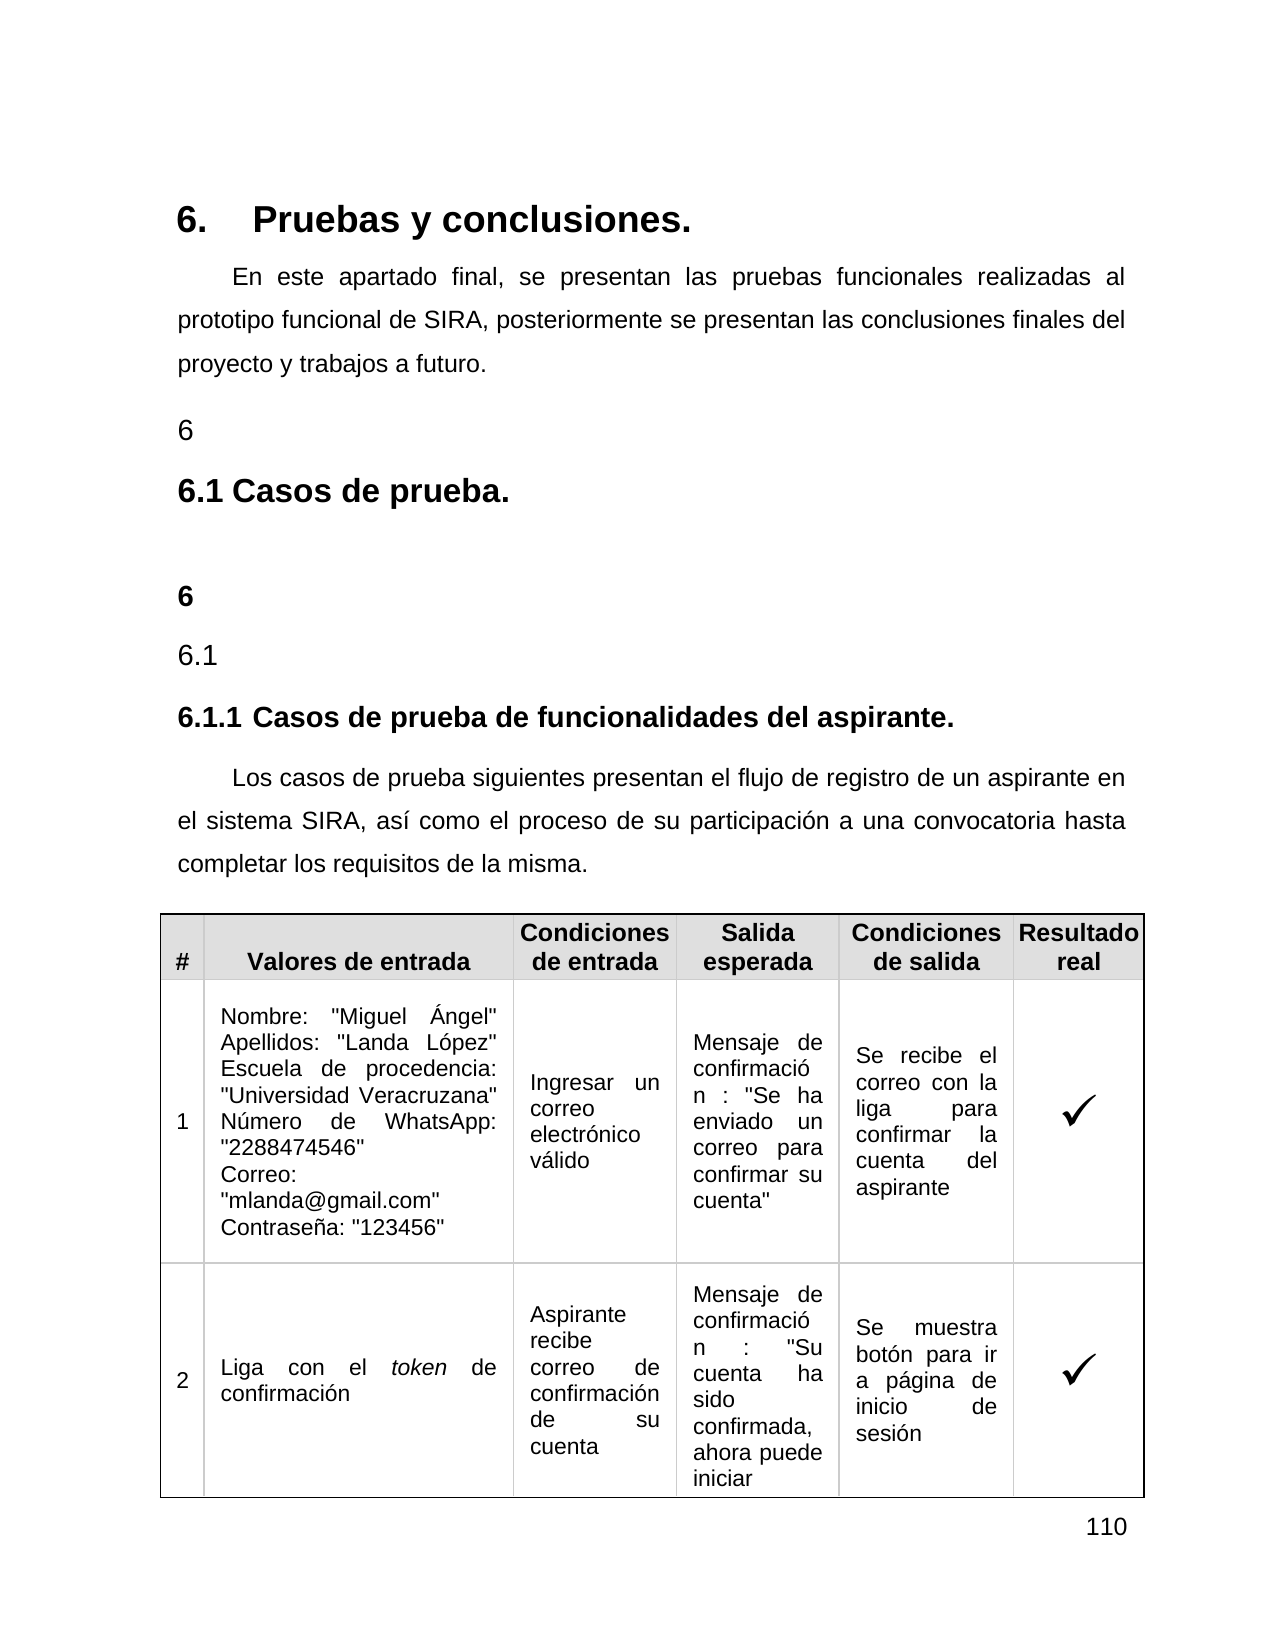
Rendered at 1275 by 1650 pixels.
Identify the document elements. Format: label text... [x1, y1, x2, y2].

subtitle Casos de prueba. [177, 471, 1127, 510]
subtitle Pruebas y conclusiones. [176, 198, 1127, 241]
table_cell Ingresar un correo electrónico válido [514, 980, 676, 1262]
table_cell Nombre: "Miguel Ángel" Apellidos: "Landa López" Escuela de procedencia: "Universidad Veracruzana" Número de WhatsApp: "2288474546" Correo: "mlanda@gmail.com" Contraseña: "123456" [205, 980, 513, 1262]
table_header Condiciones de entrada [514, 915, 676, 979]
table_header Salida esperada [677, 915, 838, 979]
table_cell [1014, 1264, 1143, 1496]
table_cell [840, 1264, 1013, 1496]
text En este apartado final, se presentan las pruebas funcionales realizadas al prototipo funcional de SIRA, posteriormente se presentan las conclusiones finales del proyecto y trabajos a futuro. [177, 262, 1127, 377]
table_header Valores de entrada [205, 915, 513, 979]
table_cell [205, 1264, 513, 1496]
table_cell Mensaje de confirmación : "Se ha enviado un correo para confirmar su cuenta" [677, 980, 838, 1262]
table_cell 1 [161, 980, 203, 1262]
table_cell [514, 1264, 676, 1496]
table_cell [677, 1264, 838, 1496]
table_cell Se recibe el correo con la liga para confirmar la cuenta del aspirante [840, 980, 1013, 1262]
table_header # [161, 915, 203, 979]
table_header Resultado real [1014, 915, 1143, 979]
table_cell [1014, 980, 1143, 1262]
table_header Condiciones de salida [840, 915, 1013, 979]
subtitle Casos de prueba de funcionalidades del aspirante. [177, 700, 1127, 734]
text Los casos de prueba siguientes presentan el flujo de registro de un aspirante en el sistema SIRA, así como el proceso de su participación a una convocatoria hasta completar los requisitos de la misma. [177, 763, 1127, 878]
table_cell 2 [161, 1264, 203, 1496]
